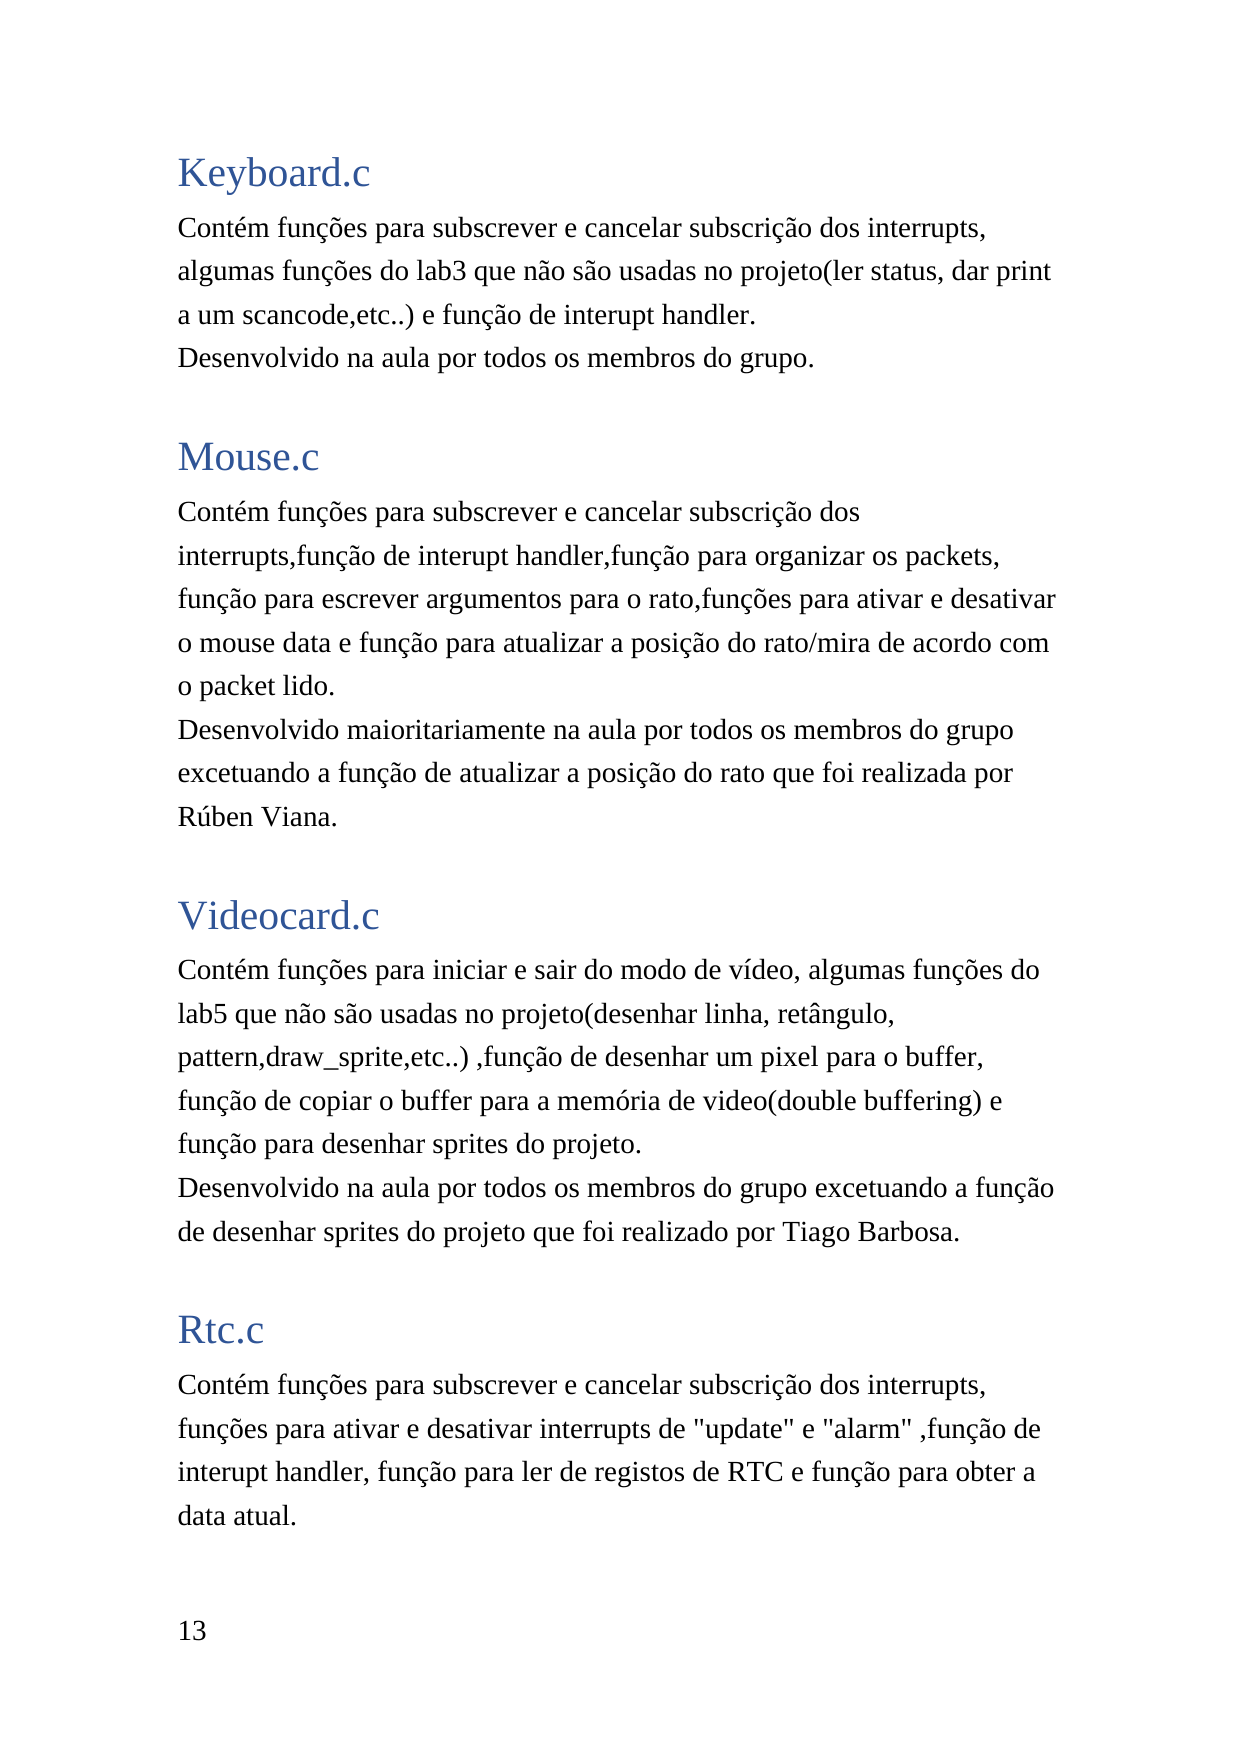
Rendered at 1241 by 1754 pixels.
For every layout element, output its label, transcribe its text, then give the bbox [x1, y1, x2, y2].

text Contém funções para iniciar e sair do modo de vídeo, algumas funções do lab5 que não são usadas no projeto(desenhar linha, retângulo, pattern,draw_sprite,etc..) ,função de desenhar um pixel para o buffer, função de copiar o buffer para a memória de video(double buffering) e função para desenhar sprites do projeto. [177, 952, 1063, 1160]
subtitle Mouse.c [177, 432, 1063, 480]
text Desenvolvido maioritariamente na aula por todos os membros do grupo excetuando a função de atualizar a posição do rato que foi realizada por Rúben Viana. [177, 712, 1063, 832]
subtitle Rtc.c [177, 1305, 1063, 1353]
text Contém funções para subscrever e cancelar subscrição dos interrupts, funções para ativar e desativar interrupts de "update" e "alarm" ,função de interupt handler, função para ler de registos de RTC e função para obter a data atual. [177, 1367, 1063, 1531]
subtitle Keyboard.c [177, 148, 1063, 196]
text Contém funções para subscrever e cancelar subscrição dos interrupts, algumas funções do lab3 que não são usadas no projeto(ler status, dar print a um scancode,etc..) e função de interupt handler. [177, 210, 1063, 331]
text Desenvolvido na aula por todos os membros do grupo excetuando a função de desenhar sprites do projeto que foi realizado por Tiago Barbosa. [177, 1170, 1063, 1247]
text Desenvolvido na aula por todos os membros do grupo. [177, 341, 1063, 374]
subtitle Videocard.c [177, 890, 1063, 938]
text Contém funções para subscrever e cancelar subscrição dos interrupts,função de interupt handler,função para organizar os packets, função para escrever argumentos para o rato,funções para ativar e desativar o mouse data e função para atualizar a posição do rato/mira de acordo com o packet lido. [177, 494, 1063, 702]
